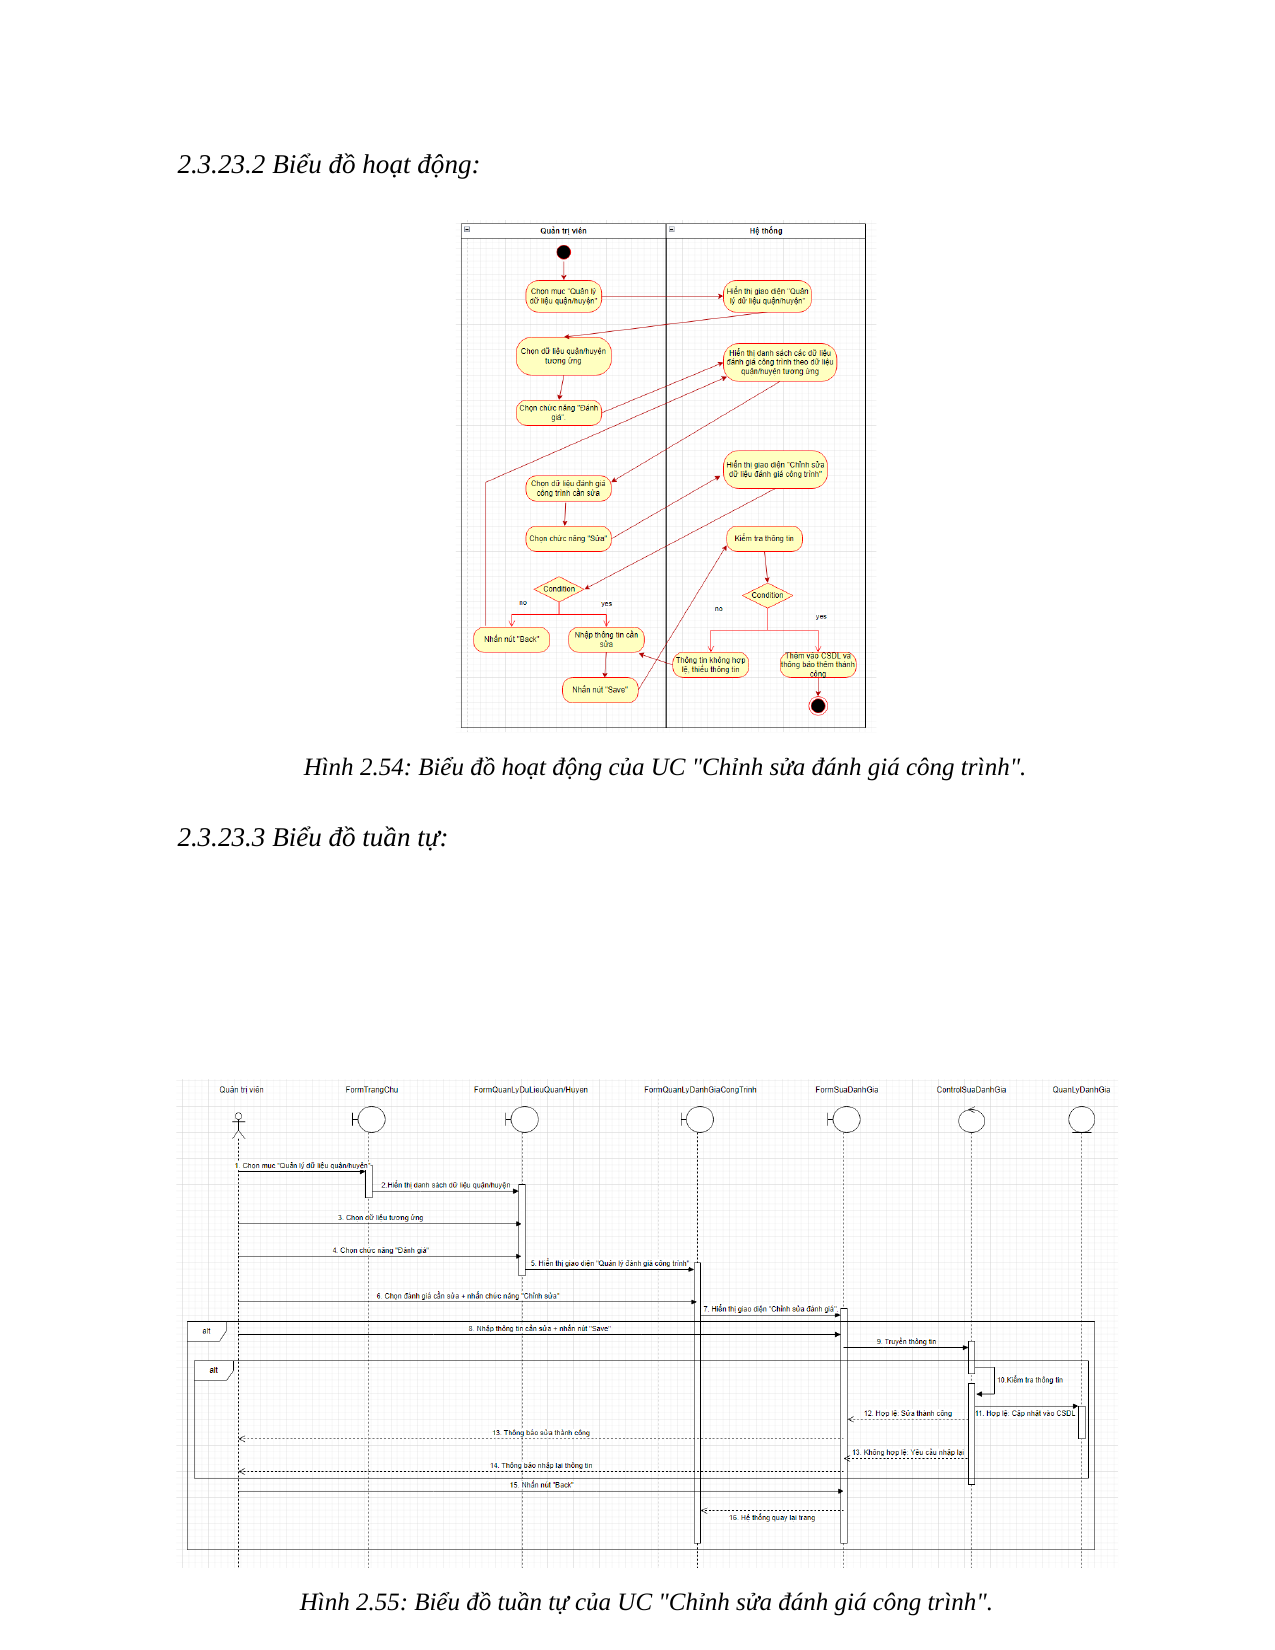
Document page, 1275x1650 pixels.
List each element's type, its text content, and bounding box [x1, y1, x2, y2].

subtitle Biểu đồ hoạt động: [177, 148, 1157, 179]
picture [455, 220, 877, 733]
picture [176, 1079, 1119, 1568]
